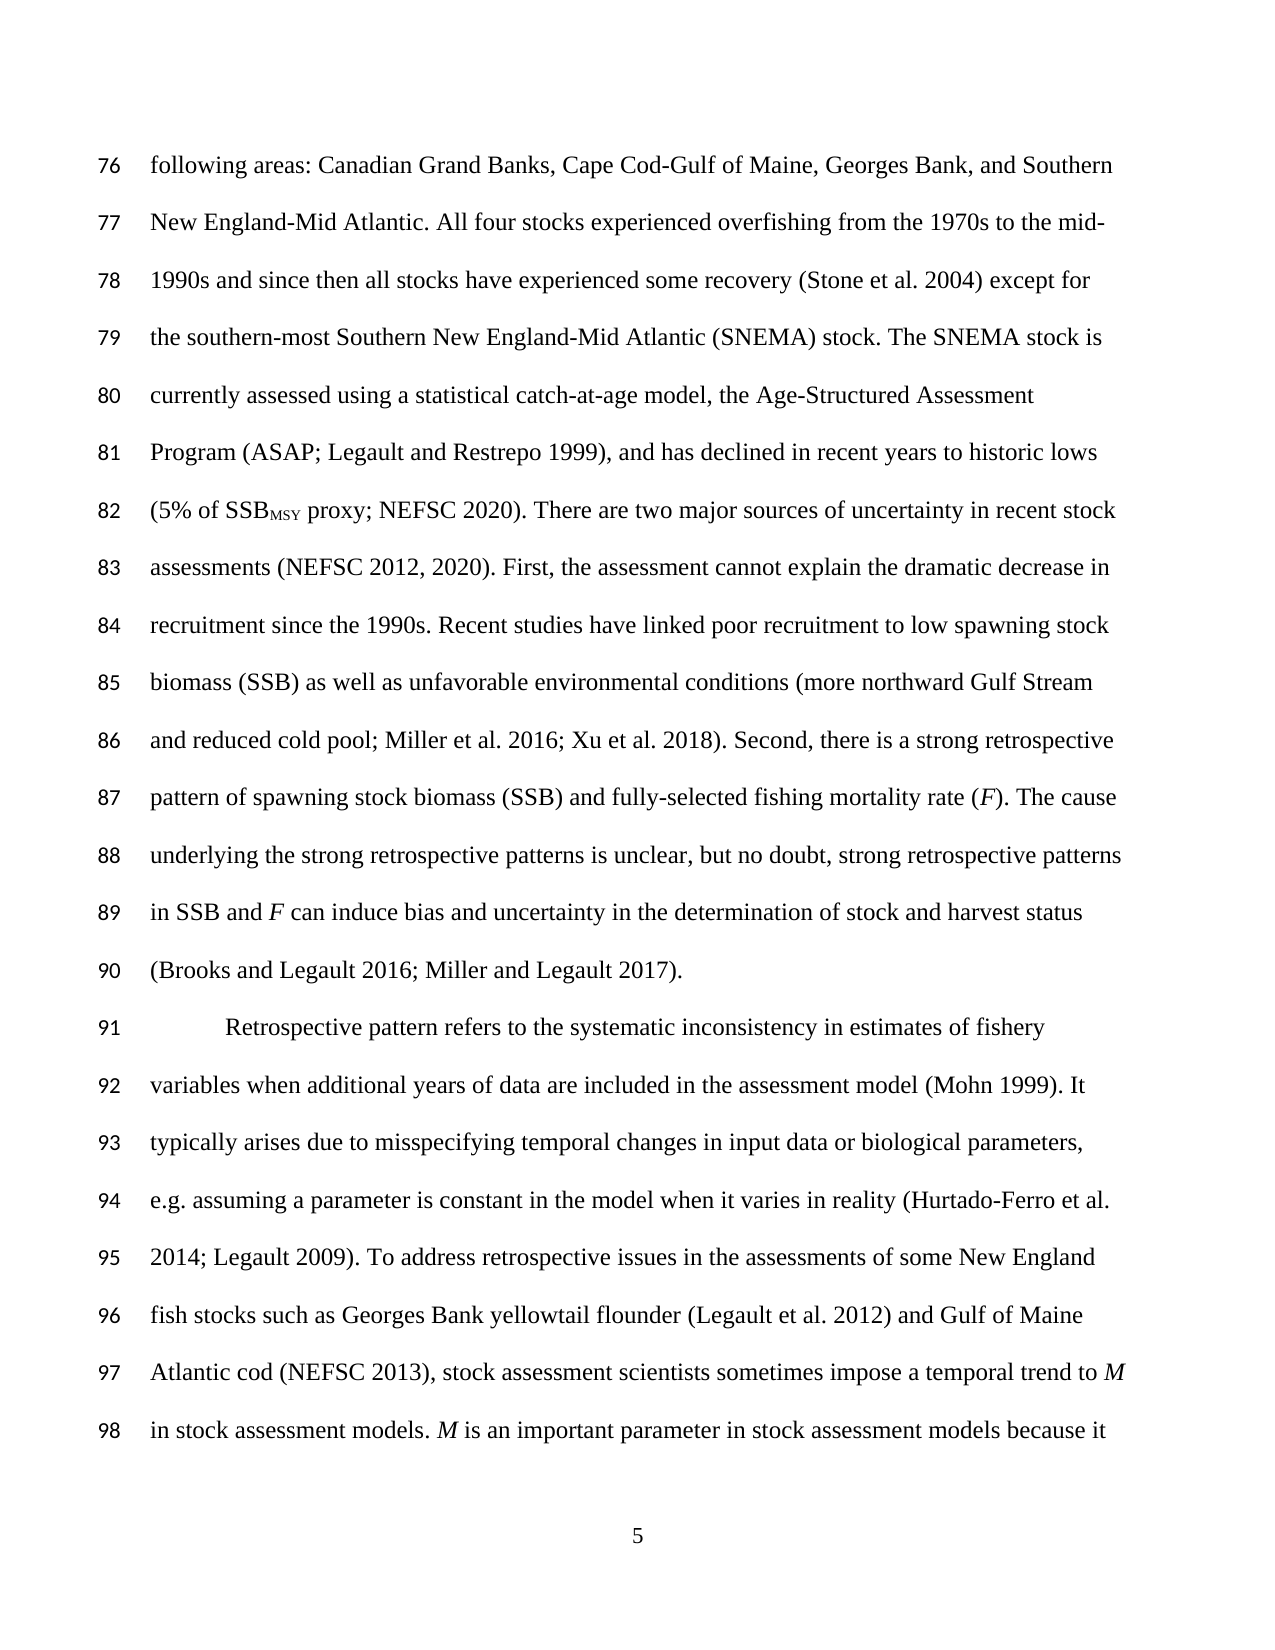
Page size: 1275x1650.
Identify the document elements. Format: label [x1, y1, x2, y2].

subtitle [150, 150, 1125, 984]
subtitle [150, 1012, 1125, 1444]
